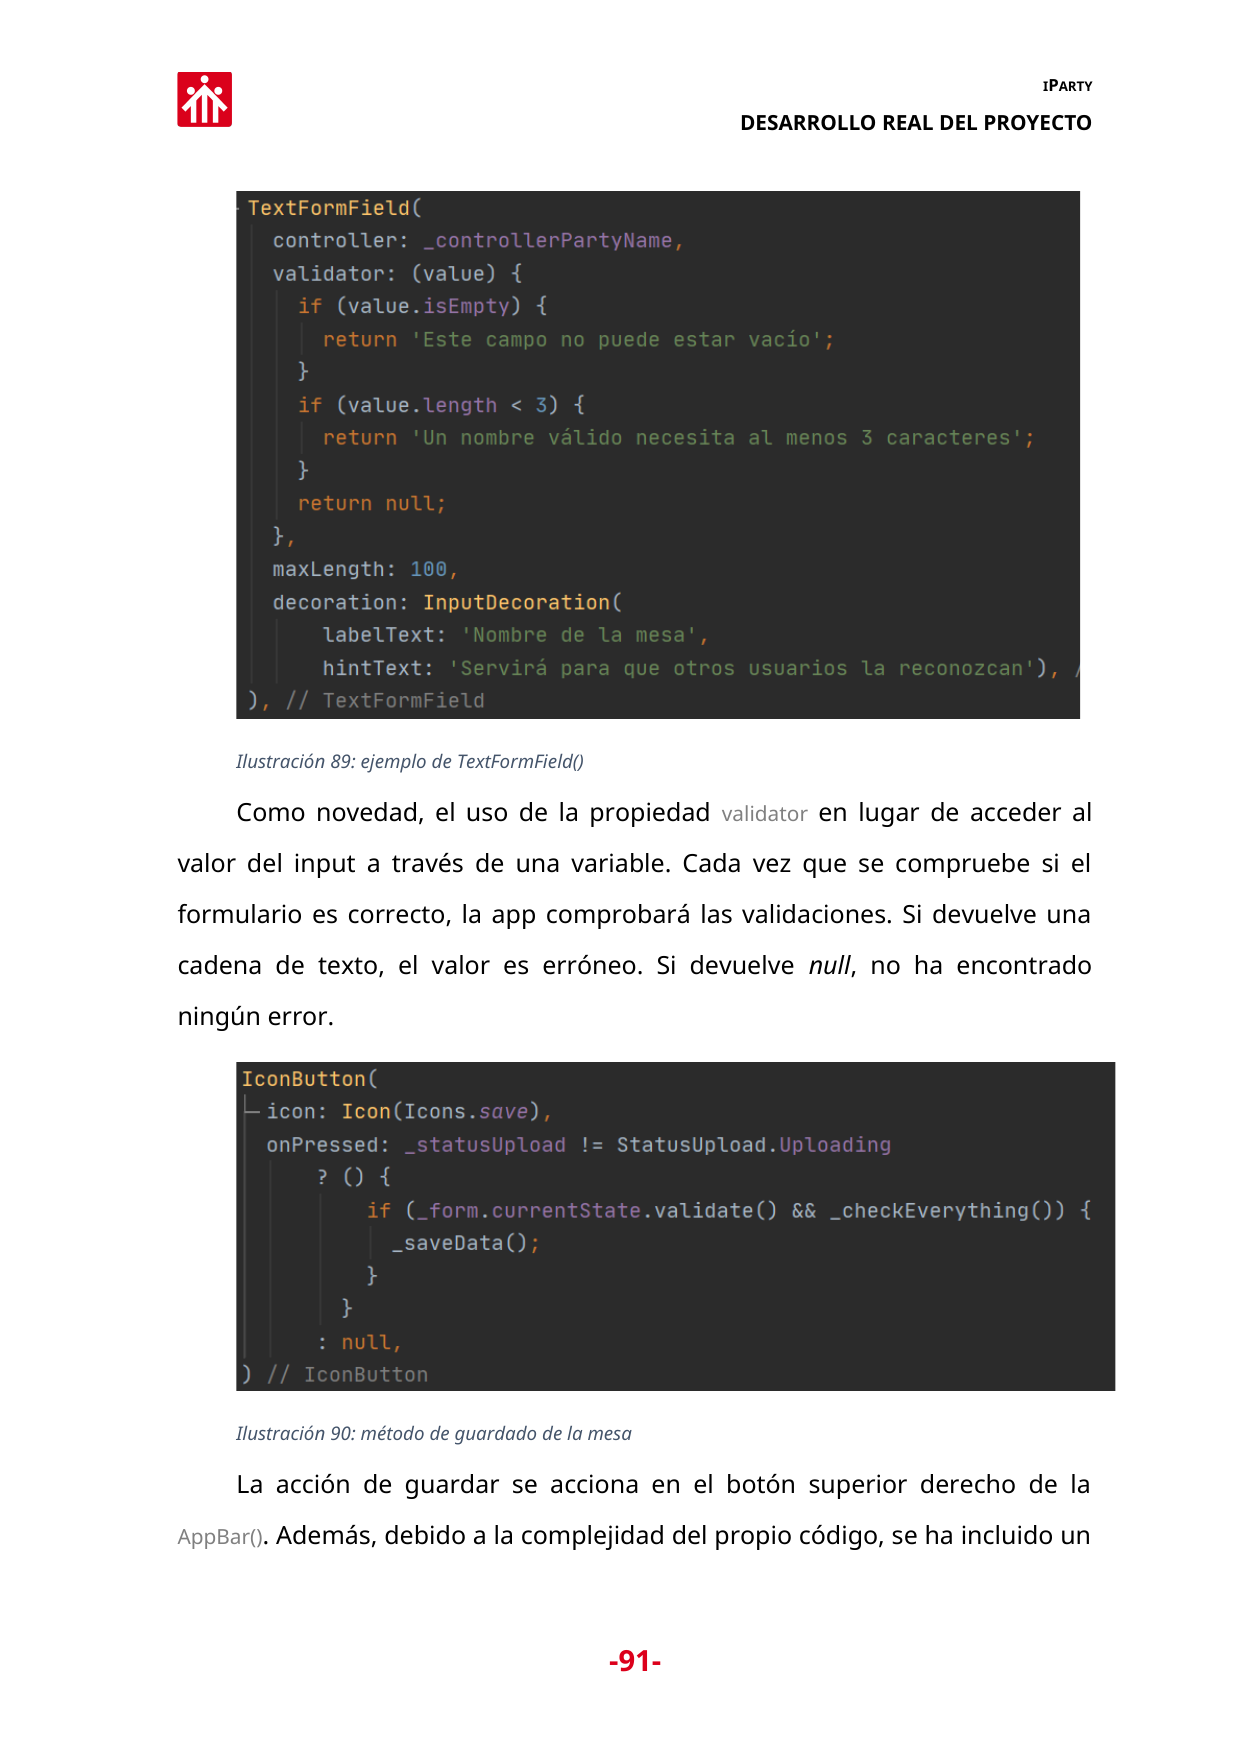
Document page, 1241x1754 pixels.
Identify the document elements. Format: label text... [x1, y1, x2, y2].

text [177, 1467, 1092, 1552]
text Como novedad, el uso de la propiedad validator en lugar de acceder al valor del input a través de una variable. Cada vez que se compruebe si el formulario es correcto, la app comprobará las validaciones. Si devuelve una cadena de texto, el valor es erróneo. Si devuelve null, no ha encontrado ningún error. [177, 795, 1092, 1033]
picture [236, 191, 1080, 719]
picture [236, 1062, 1116, 1391]
picture [177, 72, 232, 127]
